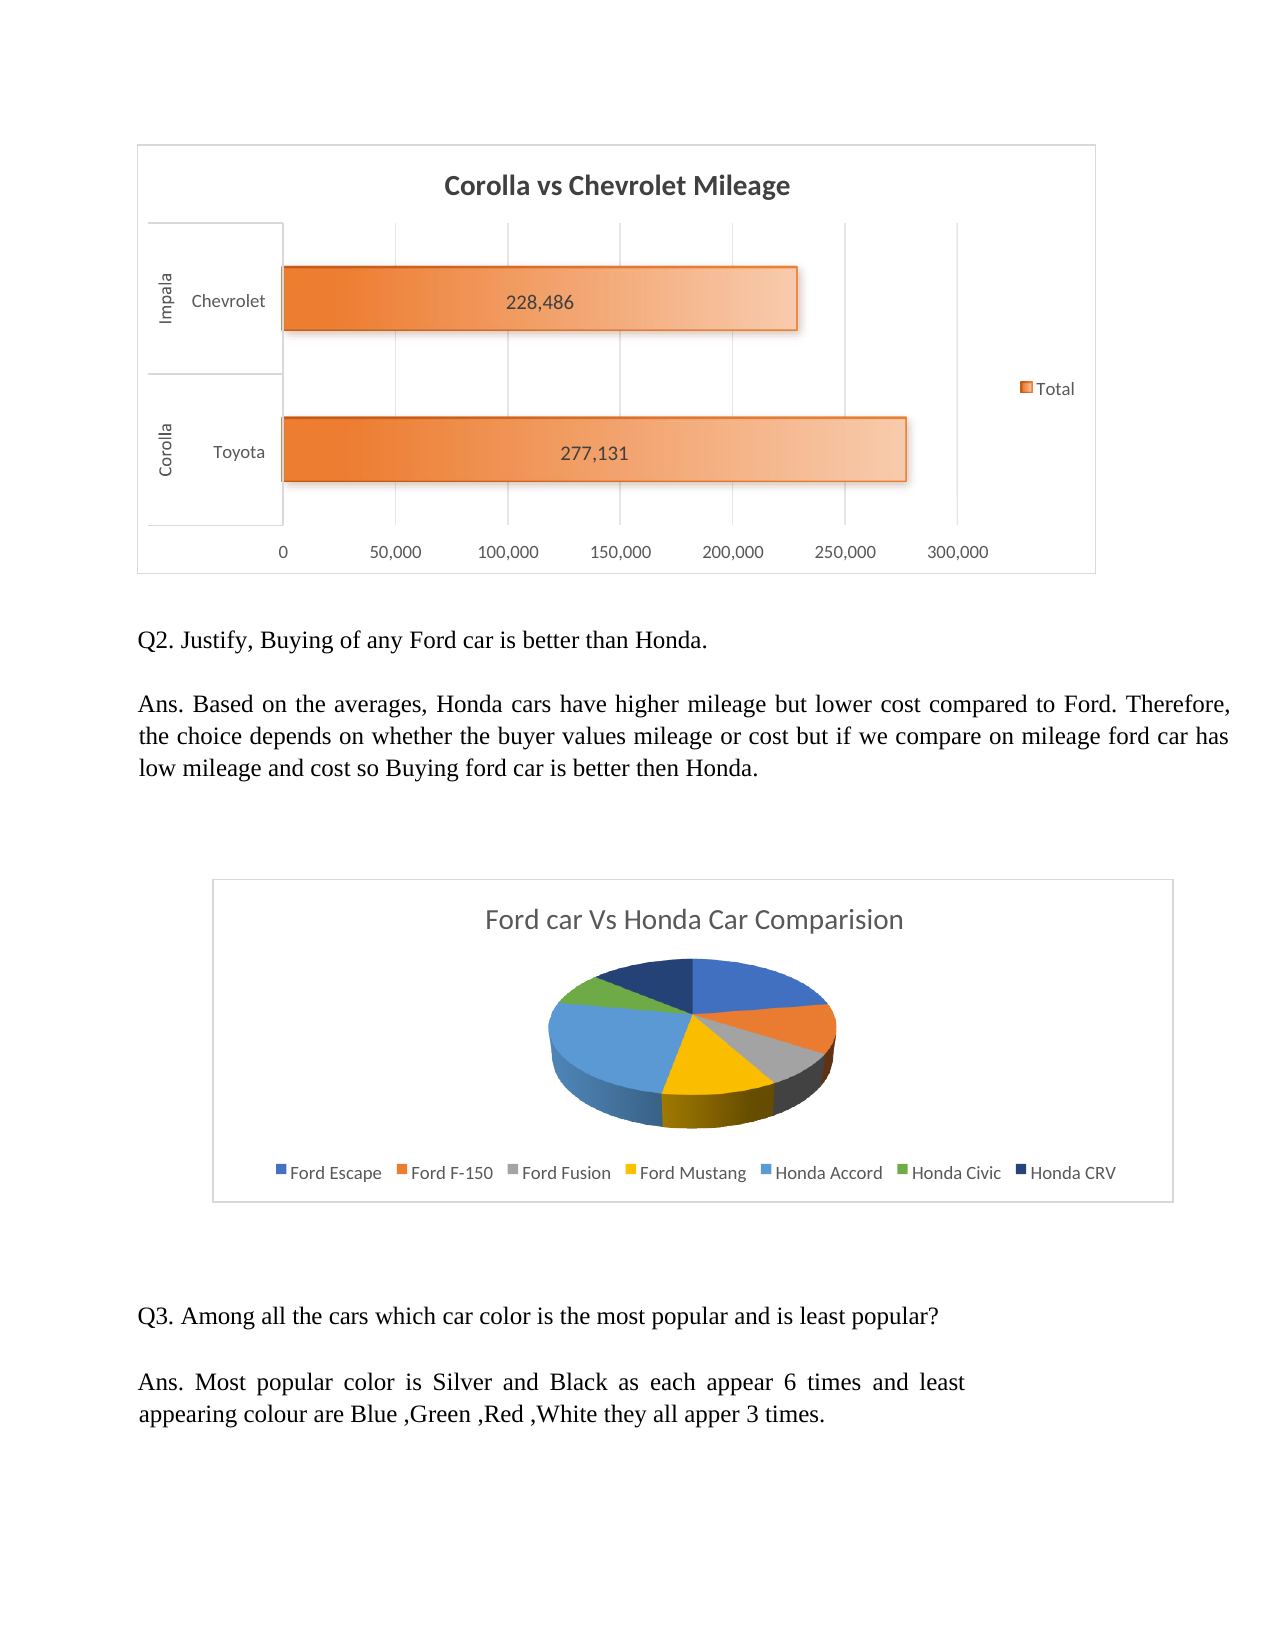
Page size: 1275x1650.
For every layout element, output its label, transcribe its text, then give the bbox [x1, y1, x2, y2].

text Q3. Among all the cars which car color is the most popular and is least popular? [137, 1301, 1244, 1330]
picture [1019, 380, 1033, 393]
picture [548, 958, 837, 1129]
text Q2. Justify, Buying of any Ford car is better than Honda. [137, 625, 1244, 654]
picture [284, 258, 810, 344]
text Ans. Most popular color is Silver and Black as each appear 6 times and least appearing colour are Blue ,Green ,Red ,White they all apper 3 times. [137, 1367, 1061, 1428]
picture [284, 409, 919, 495]
text Ans. Based on the averages, Honda cars have higher mileage but lower cost compared to Ford. Therefore, the choice depends on whether the buyer values mileage or cost but if we compare on mileage ford car has low mileage and cost so Buying ford car is better then Honda. [137, 689, 1231, 782]
